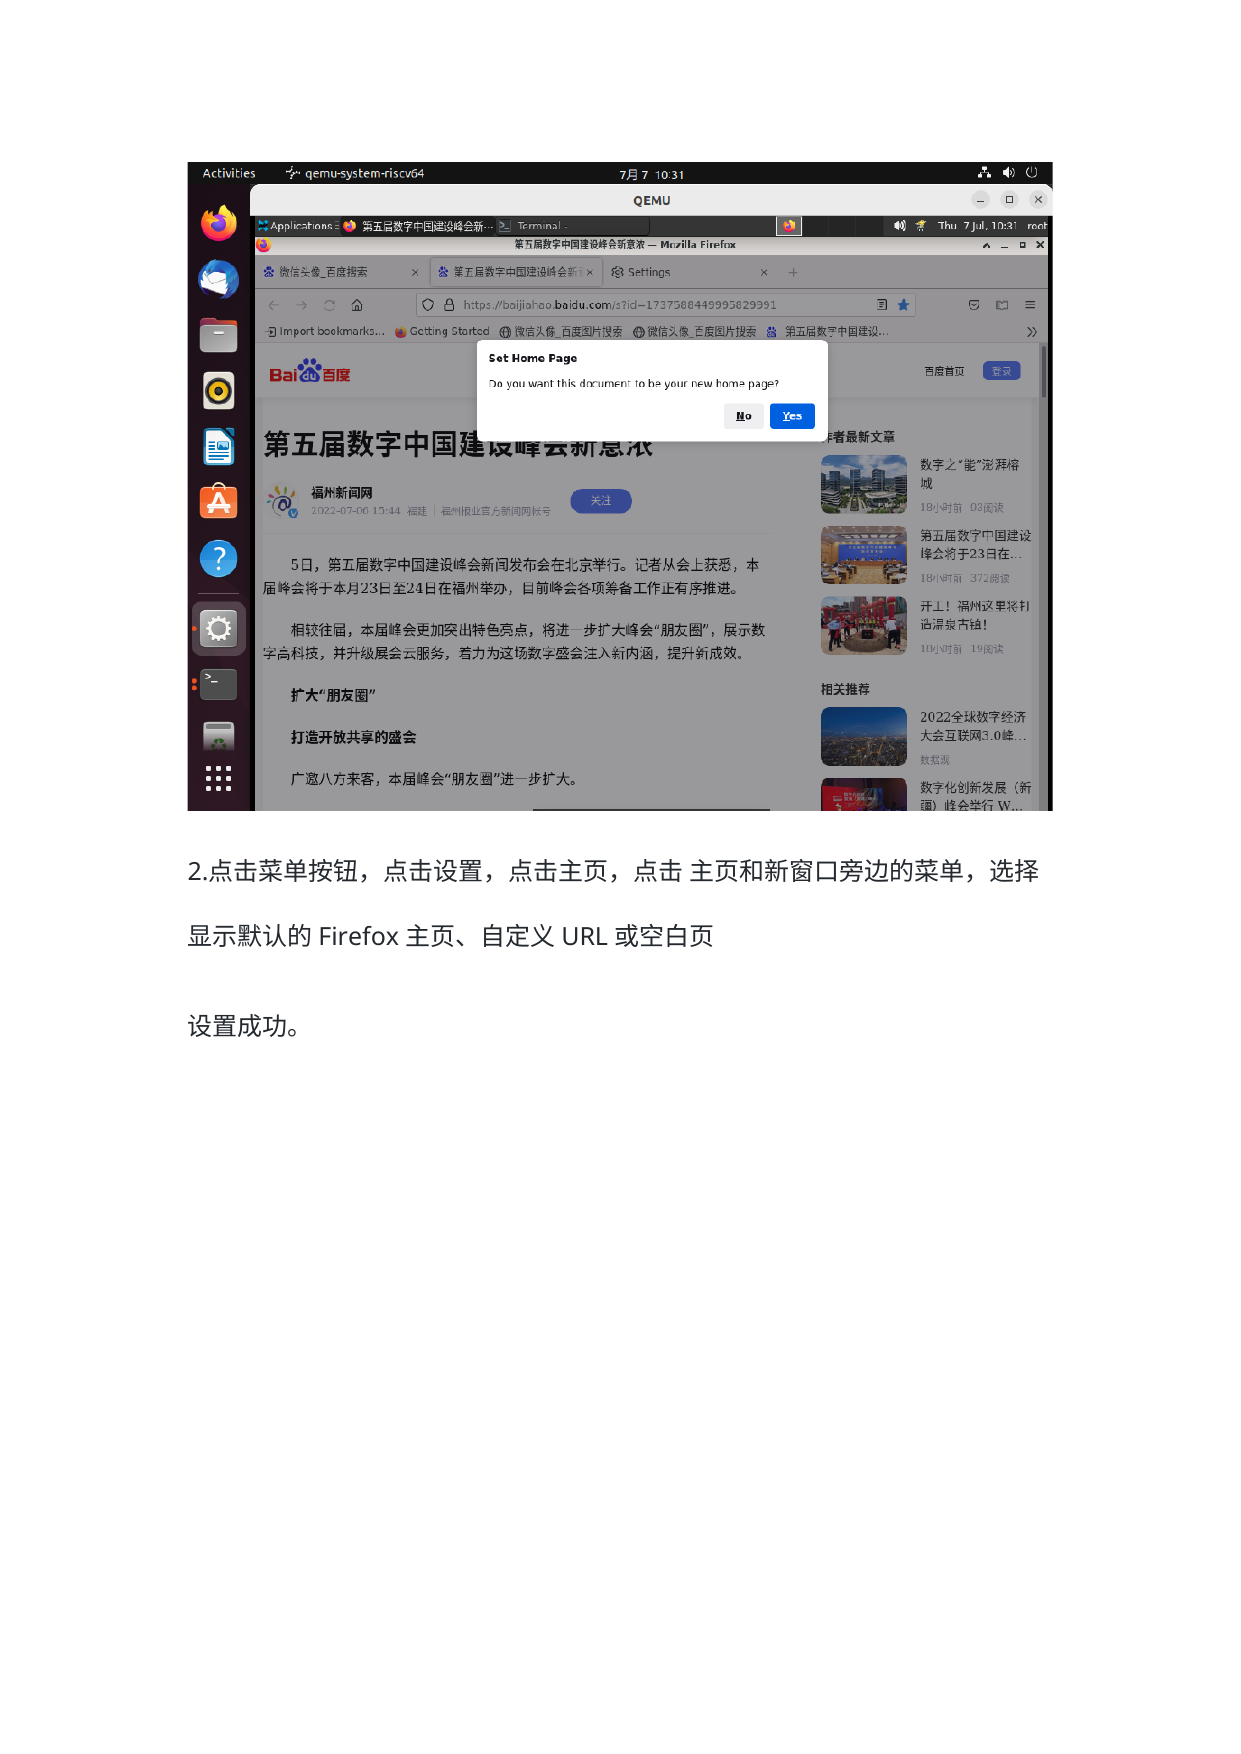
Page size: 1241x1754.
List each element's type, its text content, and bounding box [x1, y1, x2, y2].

text 设置成功。 [187, 992, 1053, 1057]
picture [187, 162, 1053, 811]
text 2.点击菜单按钮，点击设置，点击主页，点击 主页和新窗口旁边的菜单，选择显示默认的 Firefox 主页、自定义 URL 或空白页 [187, 837, 1053, 967]
